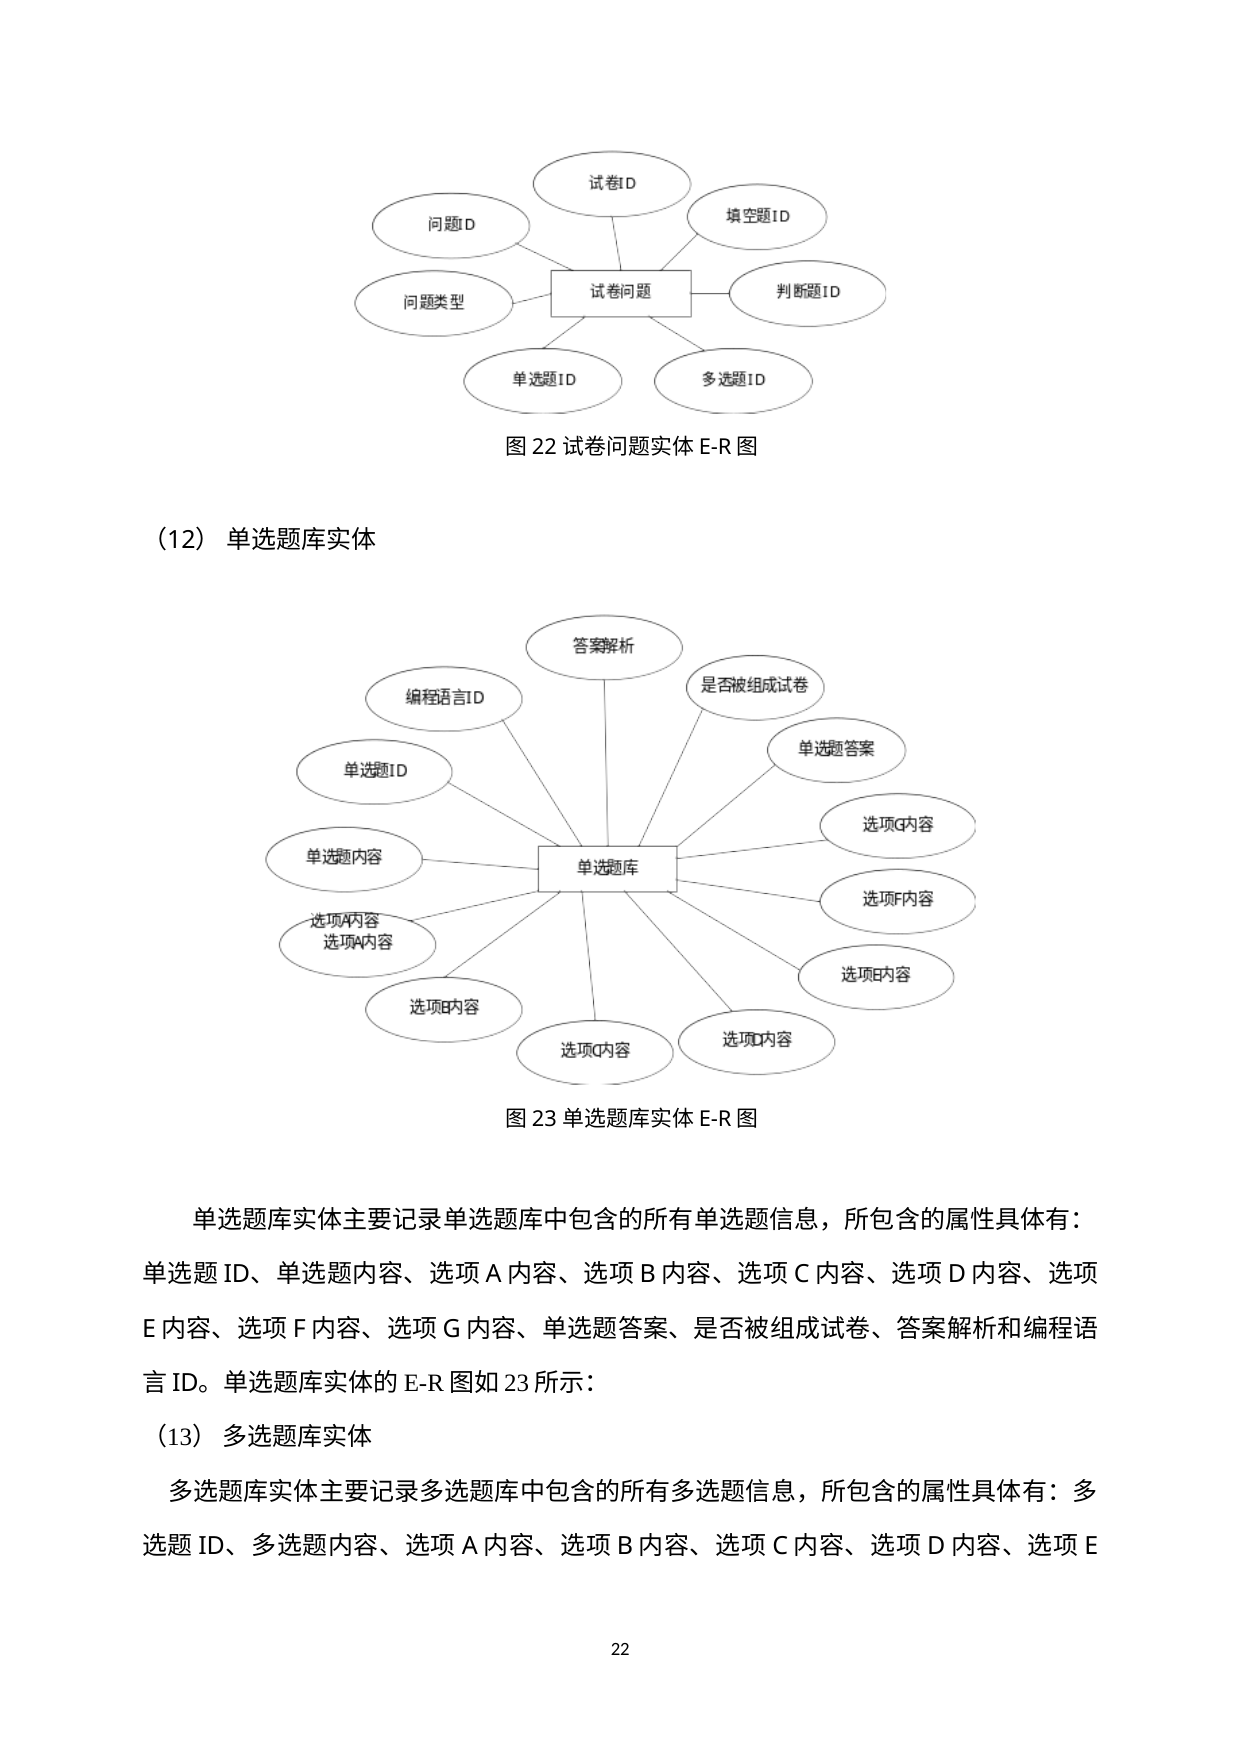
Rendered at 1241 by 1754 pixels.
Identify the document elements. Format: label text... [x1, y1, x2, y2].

list 单选题库实体主要记录单选题库中包含的所有单选题信息，所包含的属性具体有：单选题ID、单选题内容、选项A内容、选项B内容、选项C内容、选项D内容、选项E内容、选项F内容、选项G内容、单选题答案、是否被组成试卷、答案解析和编程语言ID。单选题库实体的E-R图如23所示： [142, 1199, 1098, 1399]
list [142, 1417, 1098, 1562]
list 图23 单选题库实体 E-R图 [142, 614, 1098, 1132]
list 图22 试卷问题实体 E-R图 [142, 149, 1098, 461]
text （12） 单选题库实体 [142, 520, 1098, 599]
